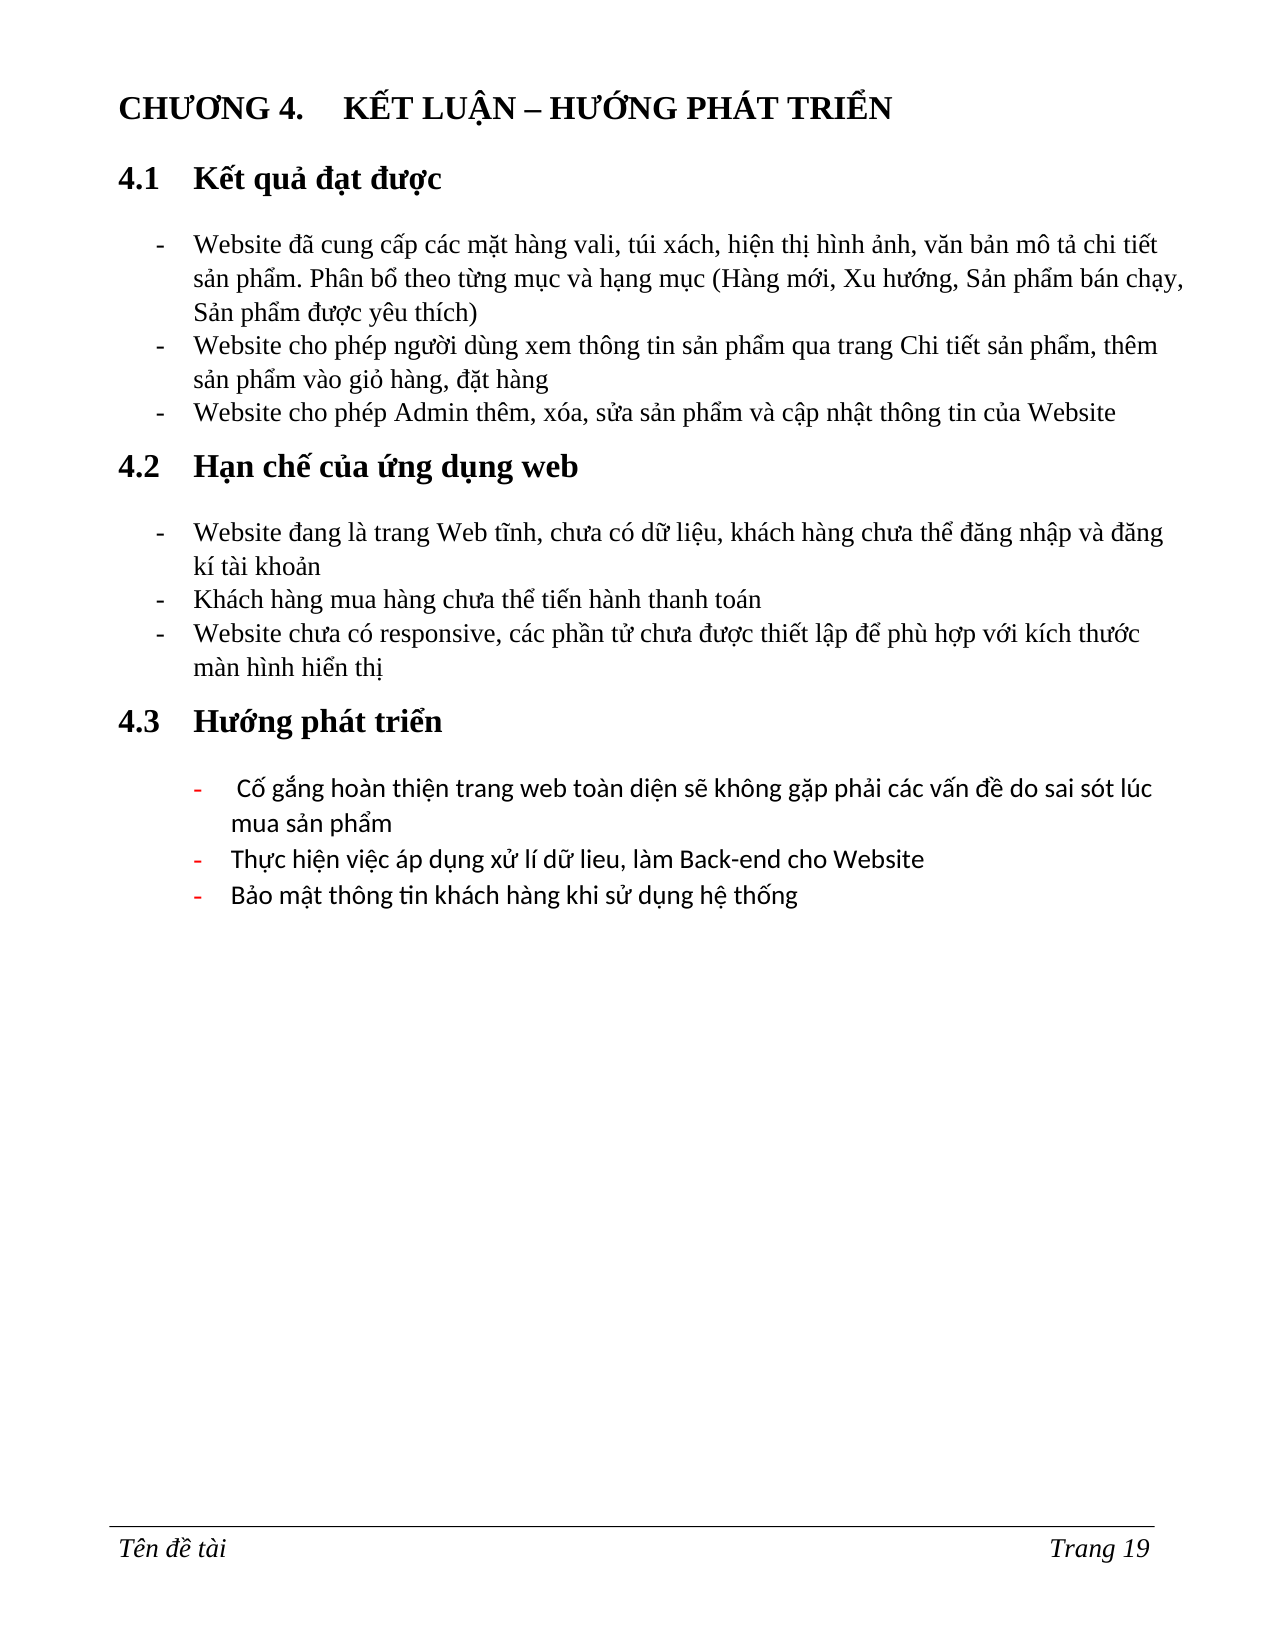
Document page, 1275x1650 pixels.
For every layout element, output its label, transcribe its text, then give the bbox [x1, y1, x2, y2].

list Website đã cung cấp các mặt hàng vali, túi xách, hiện thị hình ảnh, văn bản mô tả chi tiết sản phẩm. Phân bổ theo từng mục và hạng mục (Hàng mới, Xu hướng, Sản phẩm bán chạy, Sản phẩm được yêu thích) [156, 229, 1186, 327]
subtitle KẾT LUẬN – HƯỚNG PHÁT TRIỂN [118, 89, 1186, 127]
list Thực hiện việc áp dụng xử lí dữ lieu, làm Back-end cho Website [193, 842, 1186, 875]
subtitle Hướng phát triển [118, 701, 1186, 739]
list Bảo mật thông tin khách hàng khi sử dụng hệ thống [193, 878, 1186, 911]
list Website chưa có responsive, các phần tử chưa được thiết lập để phù hợp với kích thước màn hình hiển thị [156, 617, 1186, 682]
list Cố gắng hoàn thiện trang web toàn diện sẽ không gặp phải các vấn đề do sai sót lúc mua sản phẩm [193, 771, 1186, 839]
subtitle Kết quả đạt được [118, 159, 1186, 197]
list Website cho phép người dùng xem thông tin sản phẩm qua trang Chi tiết sản phẩm, thêm sản phẩm vào giỏ hàng, đặt hàng [156, 329, 1186, 394]
list Khách hàng mua hàng chưa thể tiến hành thanh toán [156, 584, 1186, 615]
list Website cho phép Admin thêm, xóa, sửa sản phẩm và cập nhật thông tin của Website [156, 396, 1186, 427]
subtitle Hạn chế của ứng dụng web [118, 447, 1186, 485]
list Website đang là trang Web tĩnh, chưa có dữ liệu, khách hàng chưa thể đăng nhập và đăng kí tài khoản [156, 517, 1186, 581]
